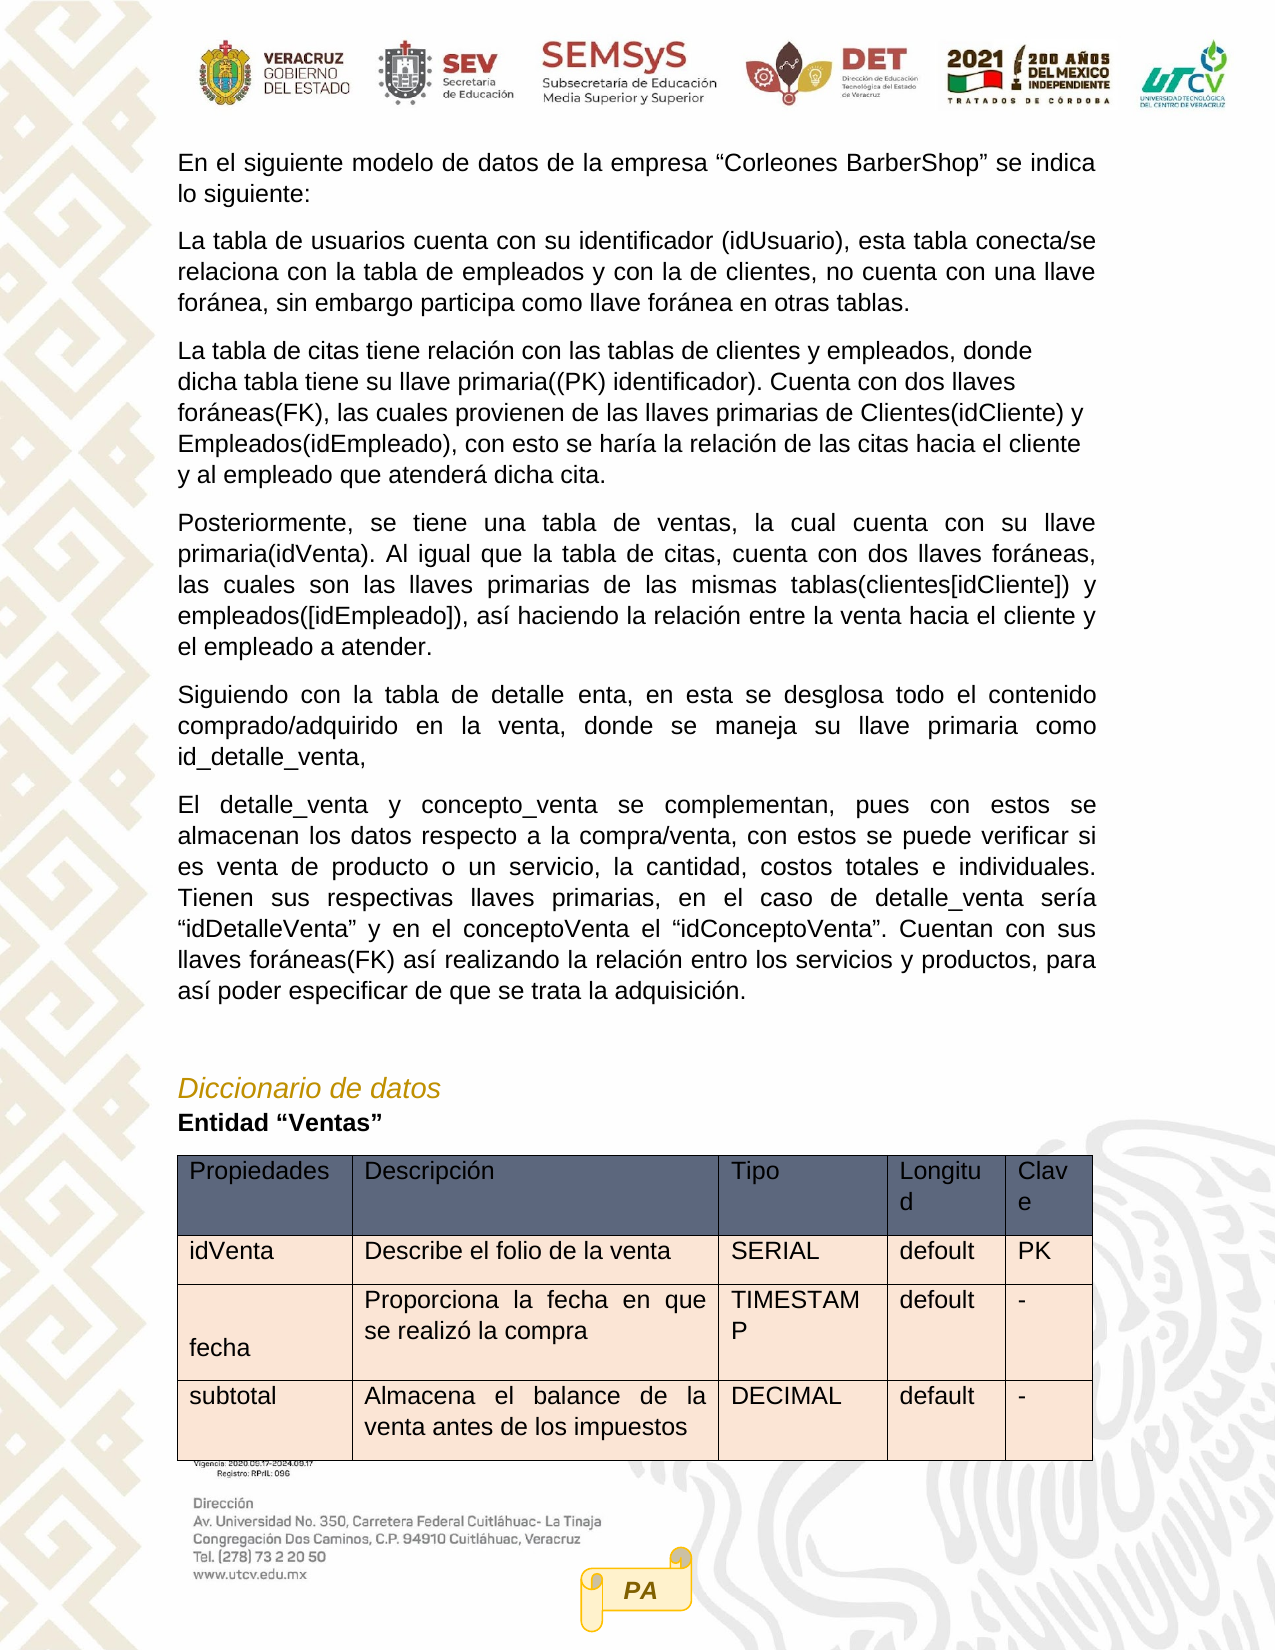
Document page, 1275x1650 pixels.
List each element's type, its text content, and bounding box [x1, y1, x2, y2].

table_cell PK [1006, 1236, 1092, 1284]
table_cell defoult [888, 1285, 1005, 1380]
table_cell Proporciona la fecha en que se realizó la compra [353, 1285, 718, 1380]
table_header Clave [1006, 1156, 1092, 1235]
text Entidad “Ventas” [177, 1107, 1098, 1136]
text Posteriormente, se tiene una tabla de ventas, la cual cuenta con su llave primaria(idVenta). Al igual que la tabla de citas, cuenta con dos llaves foráneas, las cuales son las llaves primarias de las mismas tablas(clientes[idCliente]) y empleados([idEmpleado]), así haciendo la relación entre la venta hacia el cliente y el empleado a atender. [177, 508, 1098, 661]
table_header Tipo [719, 1156, 887, 1235]
table_header Descripción [353, 1156, 718, 1235]
subtitle Diccionario de datos [177, 1071, 1098, 1105]
table_cell subtotal [178, 1381, 352, 1460]
table_cell TIMESTAMP [719, 1285, 887, 1380]
text En el siguiente modelo de datos de la empresa “Corleones BarberShop” se indica lo siguiente: [177, 148, 1098, 207]
text La tabla de usuarios cuenta con su identificador (idUsuario), esta tabla conecta/se relaciona con la tabla de empleados y con la de clientes, no cuenta con una llave foránea, sin embargo participa como llave foránea en otras tablas. [177, 226, 1098, 317]
table_cell Almacena el balance de la venta antes de los impuestos [353, 1381, 718, 1460]
table_header Longitud [888, 1156, 1005, 1235]
table_cell DECIMAL [719, 1381, 887, 1460]
picture [0, 0, 1275, 1650]
table_cell default [888, 1381, 1005, 1460]
text Siguiendo con la tabla de detalle enta, en esta se desglosa todo el contenido comprado/adquirido en la venta, donde se maneja su llave primaria como id_detalle_venta, [177, 680, 1098, 771]
table_cell fecha [178, 1285, 352, 1380]
table_cell idVenta [178, 1236, 352, 1284]
table_cell - [1006, 1381, 1092, 1460]
table_header Propiedades [178, 1156, 352, 1235]
table_cell defoult [888, 1236, 1005, 1284]
table_cell Describe el folio de la venta [353, 1236, 718, 1284]
table_cell SERIAL [719, 1236, 887, 1284]
text El detalle_venta y concepto_venta se complementan, pues con estos se almacenan los datos respecto a la compra/venta, con estos se puede verificar si es venta de producto o un servicio, la cantidad, costos totales e individuales. Tienen sus respectivas llaves primarias, en el caso de detalle_venta sería “idDetalleVenta” y en el conceptoVenta el “idConceptoVenta”. Cuentan con sus llaves foráneas(FK) así realizando la relación entro los servicios y productos, para así poder especificar de que se trata la adquisición. [177, 790, 1098, 1005]
text La tabla de citas tiene relación con las tablas de clientes y empleados, donde dicha tabla tiene su llave primaria((PK) identificador). Cuenta con dos llaves foráneas(FK), las cuales provienen de las llaves primarias de Clientes(idCliente) y Empleados(idEmpleado), con esto se haría la relación de las citas hacia el cliente y al empleado que atenderá dicha cita. [177, 336, 1098, 489]
table_cell - [1006, 1285, 1092, 1380]
